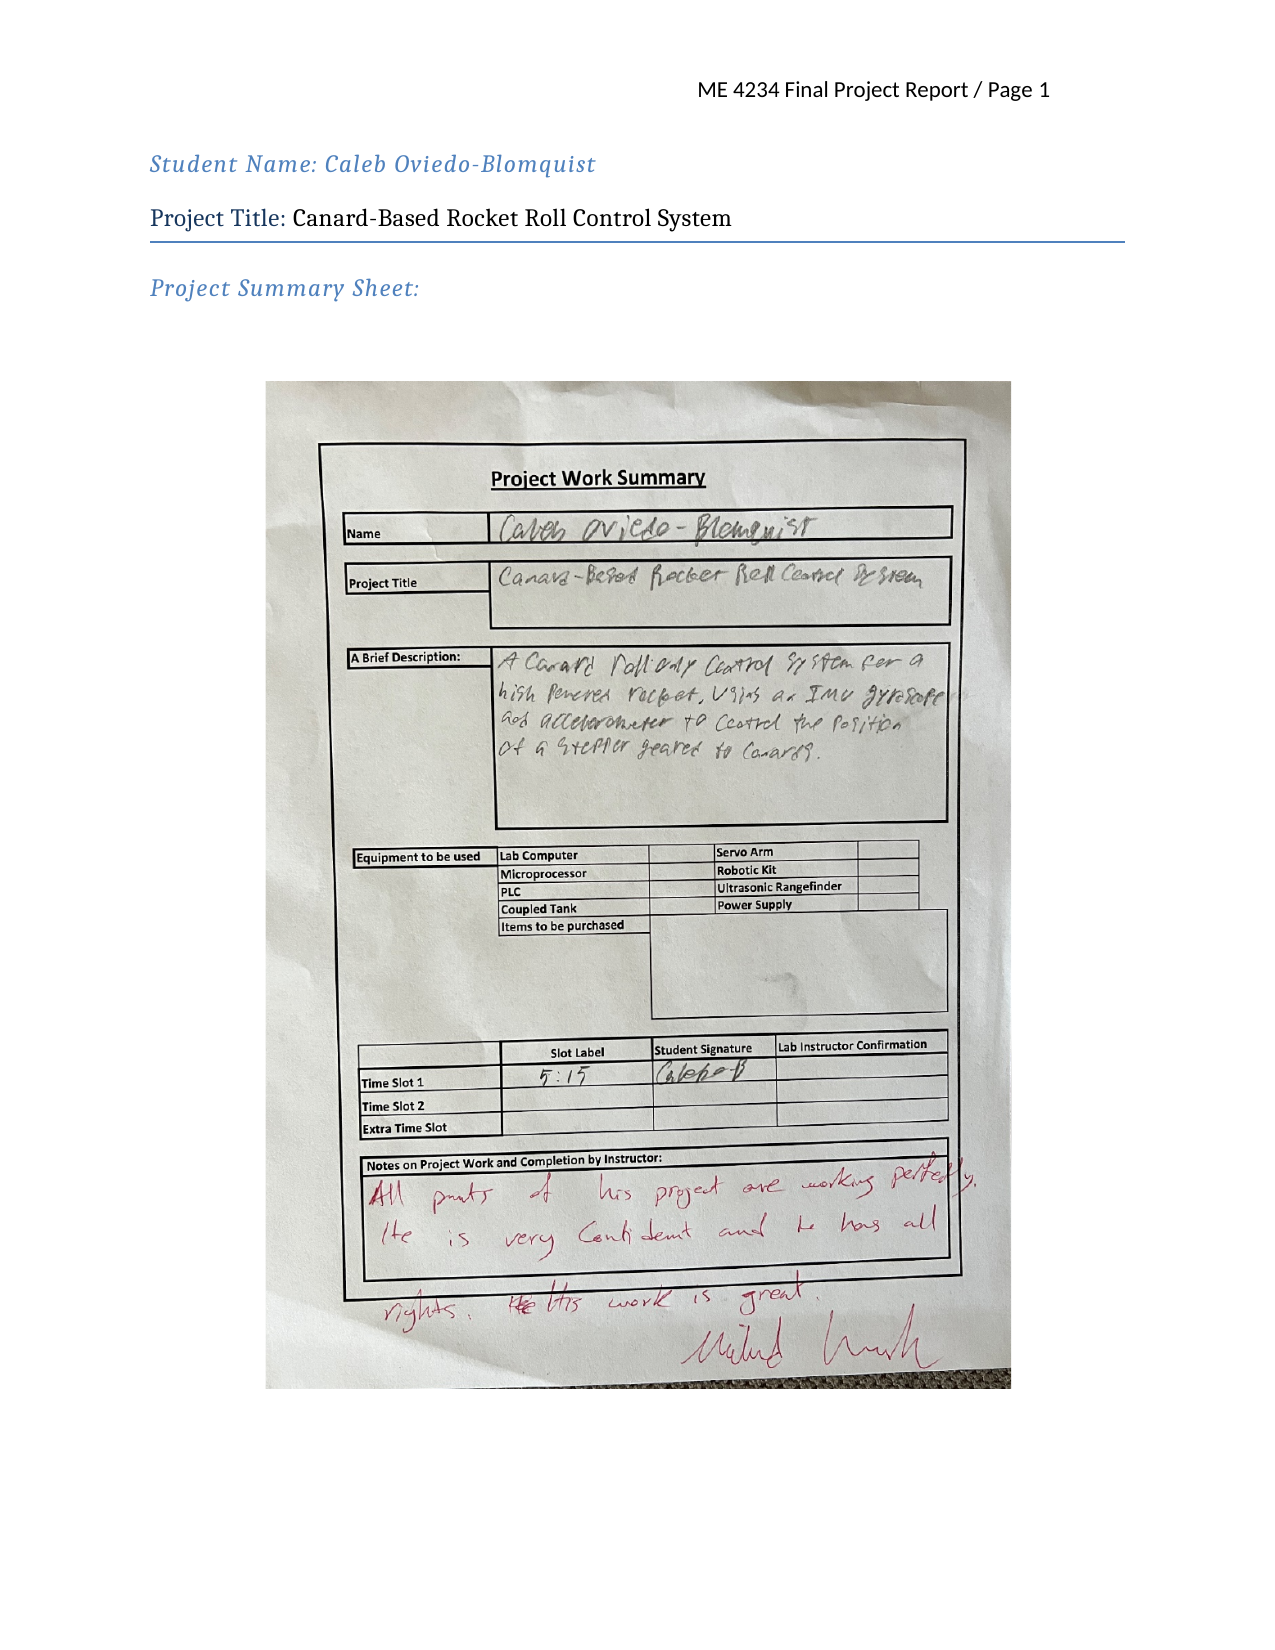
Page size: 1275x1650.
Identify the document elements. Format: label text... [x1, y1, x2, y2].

picture [265, 381, 1012, 1389]
subtitle Project Summary Sheet: [150, 274, 1125, 303]
subtitle Student Name: Caleb Oviedo-Blomquist [150, 150, 1125, 179]
title Project Title: Canard-Based Rocket Roll Control System [150, 204, 1125, 241]
